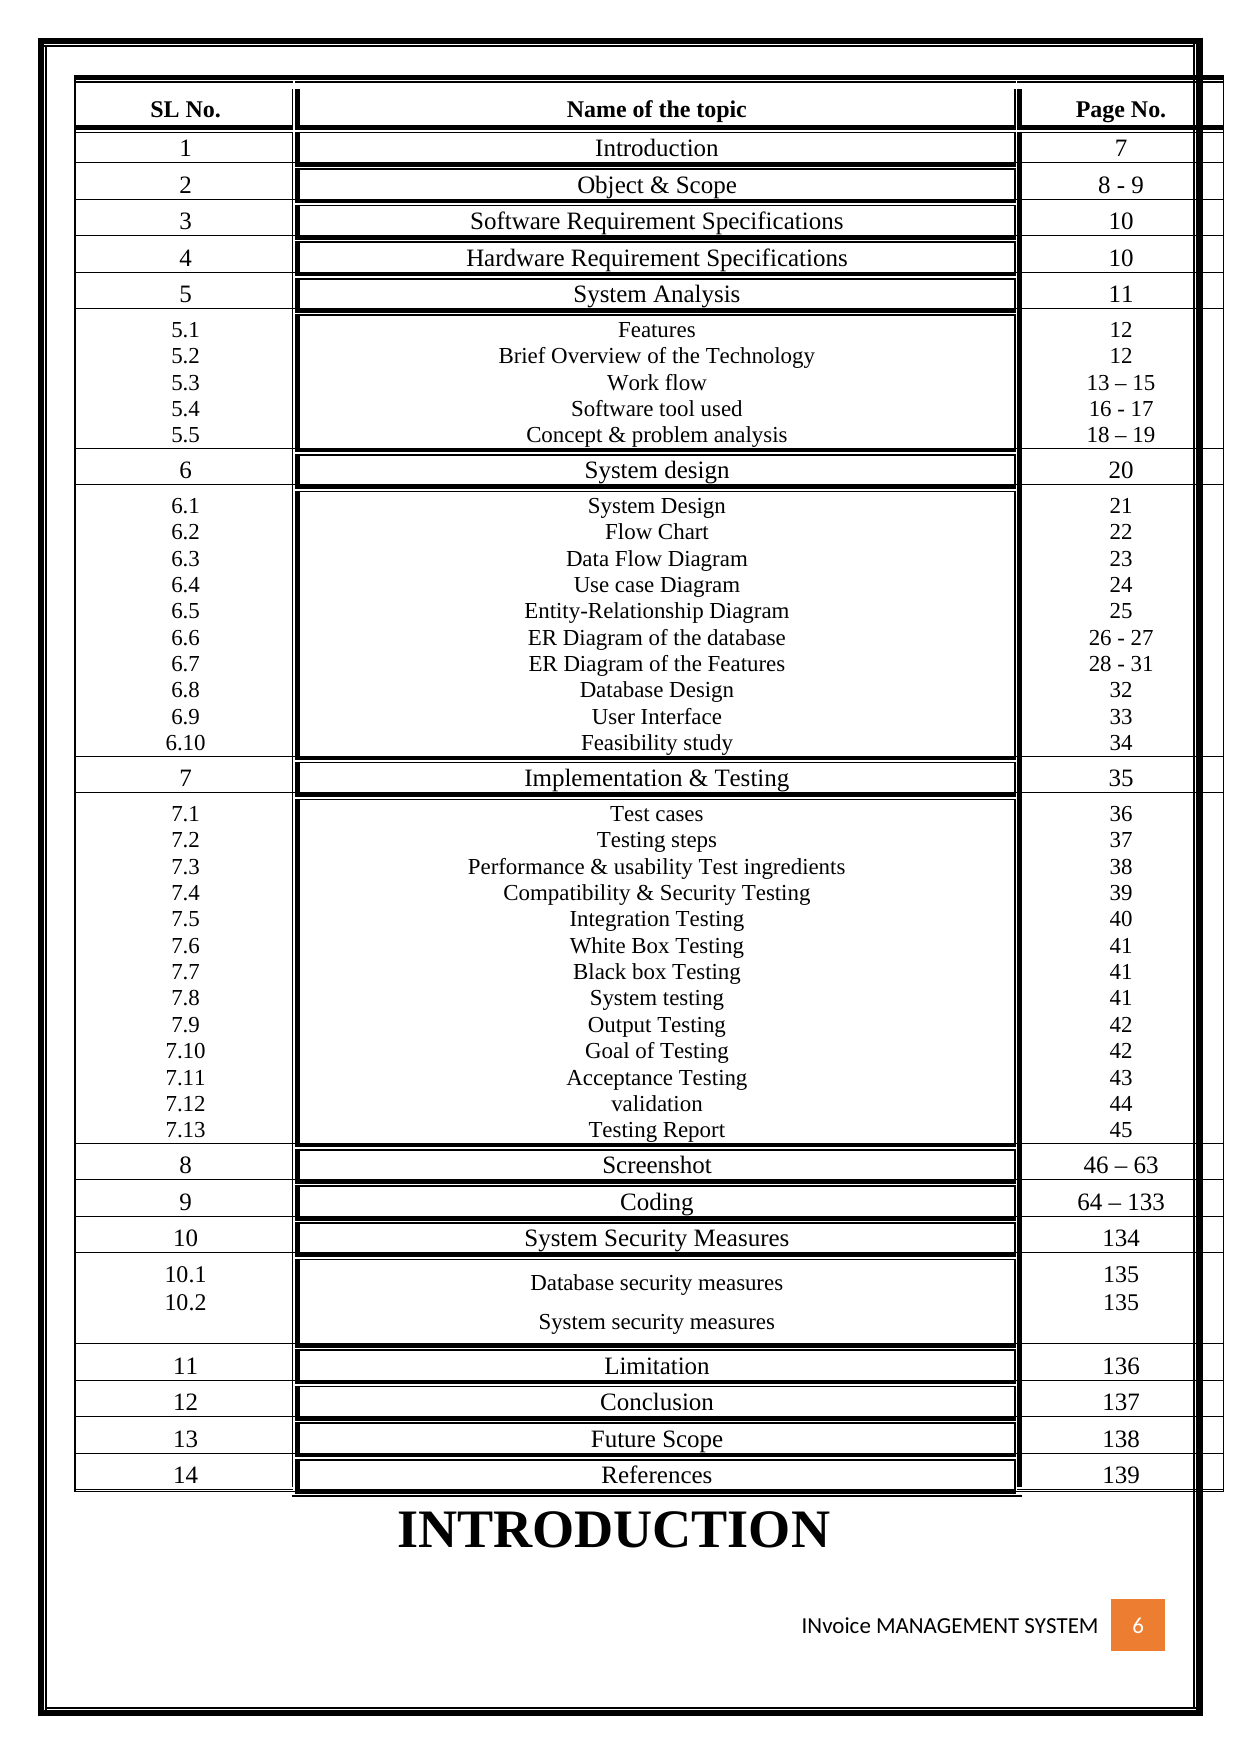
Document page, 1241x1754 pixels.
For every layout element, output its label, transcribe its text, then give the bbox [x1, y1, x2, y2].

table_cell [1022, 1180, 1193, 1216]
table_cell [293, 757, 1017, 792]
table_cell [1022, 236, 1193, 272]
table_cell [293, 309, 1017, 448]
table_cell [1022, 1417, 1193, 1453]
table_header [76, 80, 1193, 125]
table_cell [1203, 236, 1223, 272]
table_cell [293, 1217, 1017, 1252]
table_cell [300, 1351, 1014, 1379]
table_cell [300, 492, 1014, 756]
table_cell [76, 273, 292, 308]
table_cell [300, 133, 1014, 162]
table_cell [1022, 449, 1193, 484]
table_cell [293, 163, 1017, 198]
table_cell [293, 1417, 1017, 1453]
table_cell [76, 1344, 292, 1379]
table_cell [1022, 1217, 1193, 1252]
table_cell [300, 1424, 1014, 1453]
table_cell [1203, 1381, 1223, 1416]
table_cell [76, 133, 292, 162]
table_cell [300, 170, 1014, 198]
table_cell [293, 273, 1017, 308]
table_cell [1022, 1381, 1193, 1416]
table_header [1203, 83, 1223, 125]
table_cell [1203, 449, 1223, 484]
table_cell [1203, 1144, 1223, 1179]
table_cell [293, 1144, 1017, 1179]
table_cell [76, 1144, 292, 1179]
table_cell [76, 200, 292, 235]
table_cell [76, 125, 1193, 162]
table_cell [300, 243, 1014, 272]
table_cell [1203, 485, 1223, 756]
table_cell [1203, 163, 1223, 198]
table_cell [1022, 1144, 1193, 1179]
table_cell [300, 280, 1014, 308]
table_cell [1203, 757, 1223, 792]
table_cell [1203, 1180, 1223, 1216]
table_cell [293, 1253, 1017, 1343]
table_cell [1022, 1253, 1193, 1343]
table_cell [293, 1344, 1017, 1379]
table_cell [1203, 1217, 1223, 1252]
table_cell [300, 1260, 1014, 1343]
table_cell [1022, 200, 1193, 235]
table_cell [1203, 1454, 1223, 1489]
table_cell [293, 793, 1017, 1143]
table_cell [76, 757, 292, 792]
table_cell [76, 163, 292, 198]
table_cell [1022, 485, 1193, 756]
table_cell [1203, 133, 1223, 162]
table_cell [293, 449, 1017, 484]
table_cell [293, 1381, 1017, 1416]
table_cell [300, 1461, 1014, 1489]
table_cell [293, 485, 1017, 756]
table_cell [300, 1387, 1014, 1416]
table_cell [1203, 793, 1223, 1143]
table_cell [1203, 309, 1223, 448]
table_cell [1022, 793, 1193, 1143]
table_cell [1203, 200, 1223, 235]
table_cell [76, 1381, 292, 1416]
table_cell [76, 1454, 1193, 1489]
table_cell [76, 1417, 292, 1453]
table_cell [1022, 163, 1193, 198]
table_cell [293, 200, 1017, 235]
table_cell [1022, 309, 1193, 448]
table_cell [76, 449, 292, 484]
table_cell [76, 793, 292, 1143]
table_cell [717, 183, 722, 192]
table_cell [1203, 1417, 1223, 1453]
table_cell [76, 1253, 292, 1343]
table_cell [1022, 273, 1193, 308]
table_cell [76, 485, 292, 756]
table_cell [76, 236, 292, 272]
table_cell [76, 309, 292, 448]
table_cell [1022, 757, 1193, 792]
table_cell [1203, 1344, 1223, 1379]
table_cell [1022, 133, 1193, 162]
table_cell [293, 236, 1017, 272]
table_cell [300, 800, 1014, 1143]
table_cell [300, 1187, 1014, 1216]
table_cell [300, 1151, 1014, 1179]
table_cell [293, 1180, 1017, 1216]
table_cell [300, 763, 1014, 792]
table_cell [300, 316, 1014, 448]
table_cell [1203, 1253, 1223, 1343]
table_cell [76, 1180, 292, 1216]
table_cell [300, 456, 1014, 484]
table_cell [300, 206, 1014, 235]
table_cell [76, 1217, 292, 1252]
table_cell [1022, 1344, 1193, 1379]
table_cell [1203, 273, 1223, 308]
subtitle INTRODUCTION [75, 1497, 1152, 1559]
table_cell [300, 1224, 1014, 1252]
